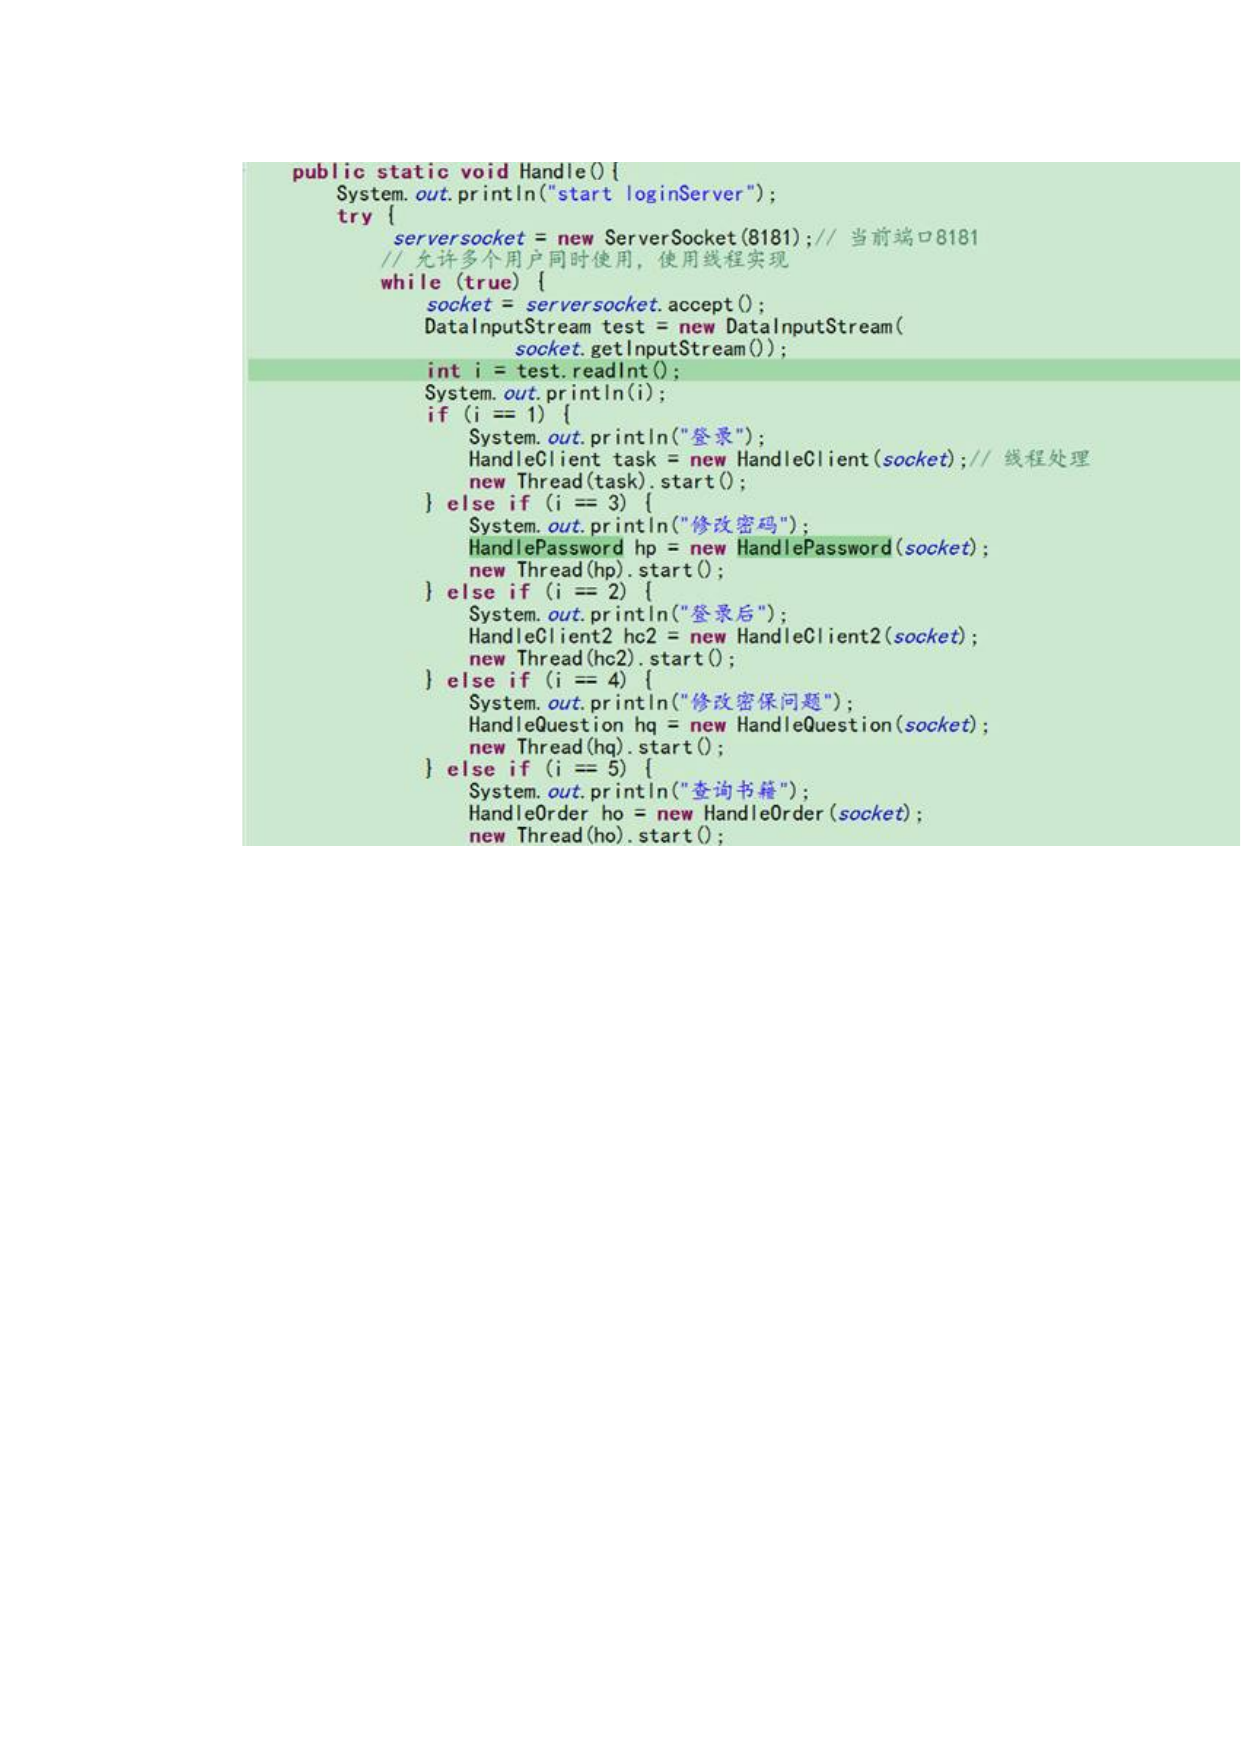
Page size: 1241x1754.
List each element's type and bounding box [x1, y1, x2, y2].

picture [242, 162, 1241, 846]
